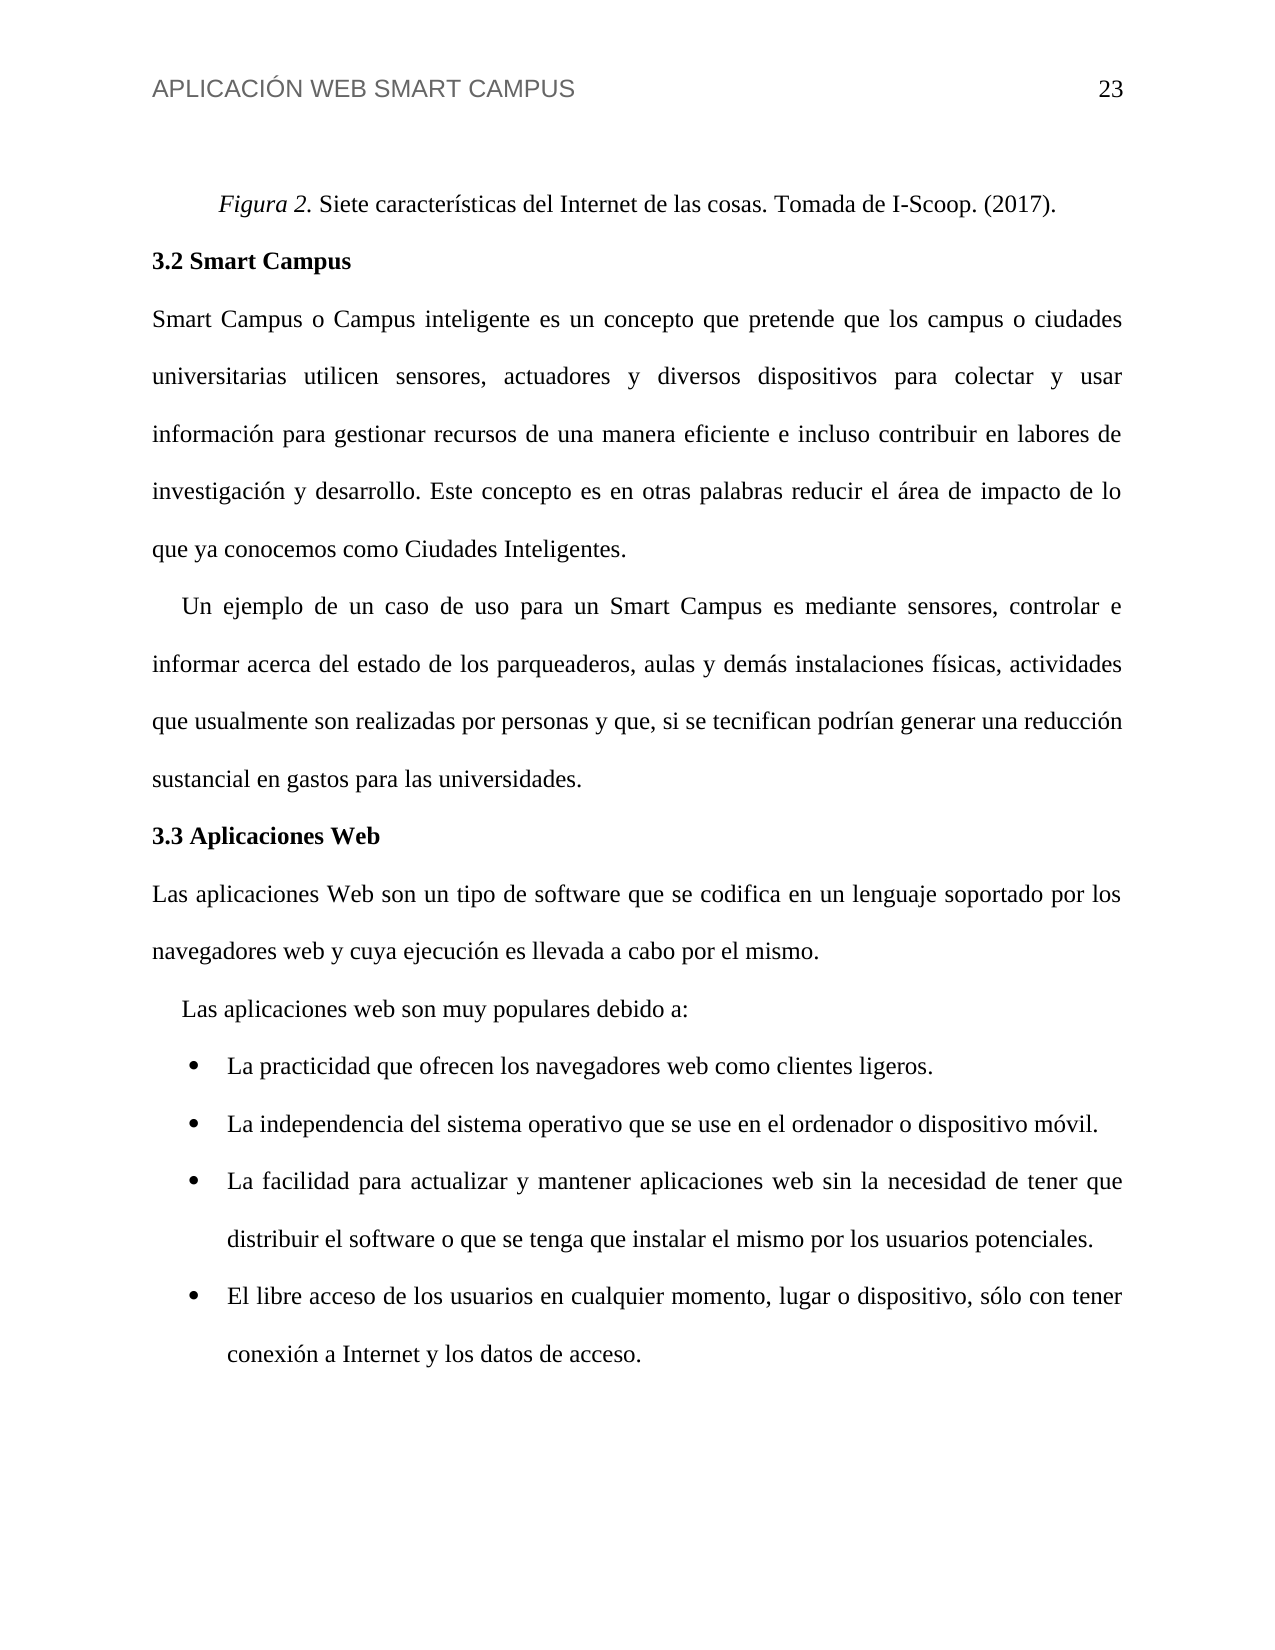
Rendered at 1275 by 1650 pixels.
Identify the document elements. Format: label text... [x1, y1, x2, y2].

subtitle 3.2 Smart Campus [152, 246, 1123, 275]
text Las aplicaciones web son muy populares debido a: [152, 994, 1123, 1023]
text Smart Campus o Campus inteligente es un concepto que pretende que los campus o ciudades universitarias utilicen sensores, actuadores y diversos dispositivos para colectar y usar información para gestionar recursos de una manera eficiente e incluso contribuir en labores de investigación y desarrollo. Este concepto es en otras palabras reducir el área de impacto de lo que ya conocemos como Ciudades Inteligentes. [152, 304, 1123, 563]
text Figura 2. Siete características del Internet de las cosas. Tomada de I-Scoop. (2017). [152, 189, 1123, 218]
list El libre acceso de los usuarios en cualquier momento, lugar o dispositivo, sólo con tener conexión a Internet y los datos de acceso. [189, 1281, 1123, 1368]
text Las aplicaciones Web son un tipo de software que se codifica en un lenguaje soportado por los navegadores web y cuya ejecución es llevada a cabo por el mismo. [152, 879, 1123, 965]
subtitle 3.3 Aplicaciones Web [152, 821, 1123, 850]
list La facilidad para actualizar y mantener aplicaciones web sin la necesidad de tener que distribuir el software o que se tenga que instalar el mismo por los usuarios potenciales. [189, 1166, 1123, 1253]
text Un ejemplo de un caso de uso para un Smart Campus es mediante sensores, controlar e informar acerca del estado de los parqueaderos, aulas y demás instalaciones físicas, actividades que usualmente son realizadas por personas y que, si se tecnifican podrían generar una reducción sustancial en gastos para las universidades. [152, 591, 1123, 793]
list La independencia del sistema operativo que se use en el ordenador o dispositivo móvil. [189, 1109, 1123, 1138]
list La practicidad que ofrecen los navegadores web como clientes ligeros. [189, 1051, 1123, 1080]
